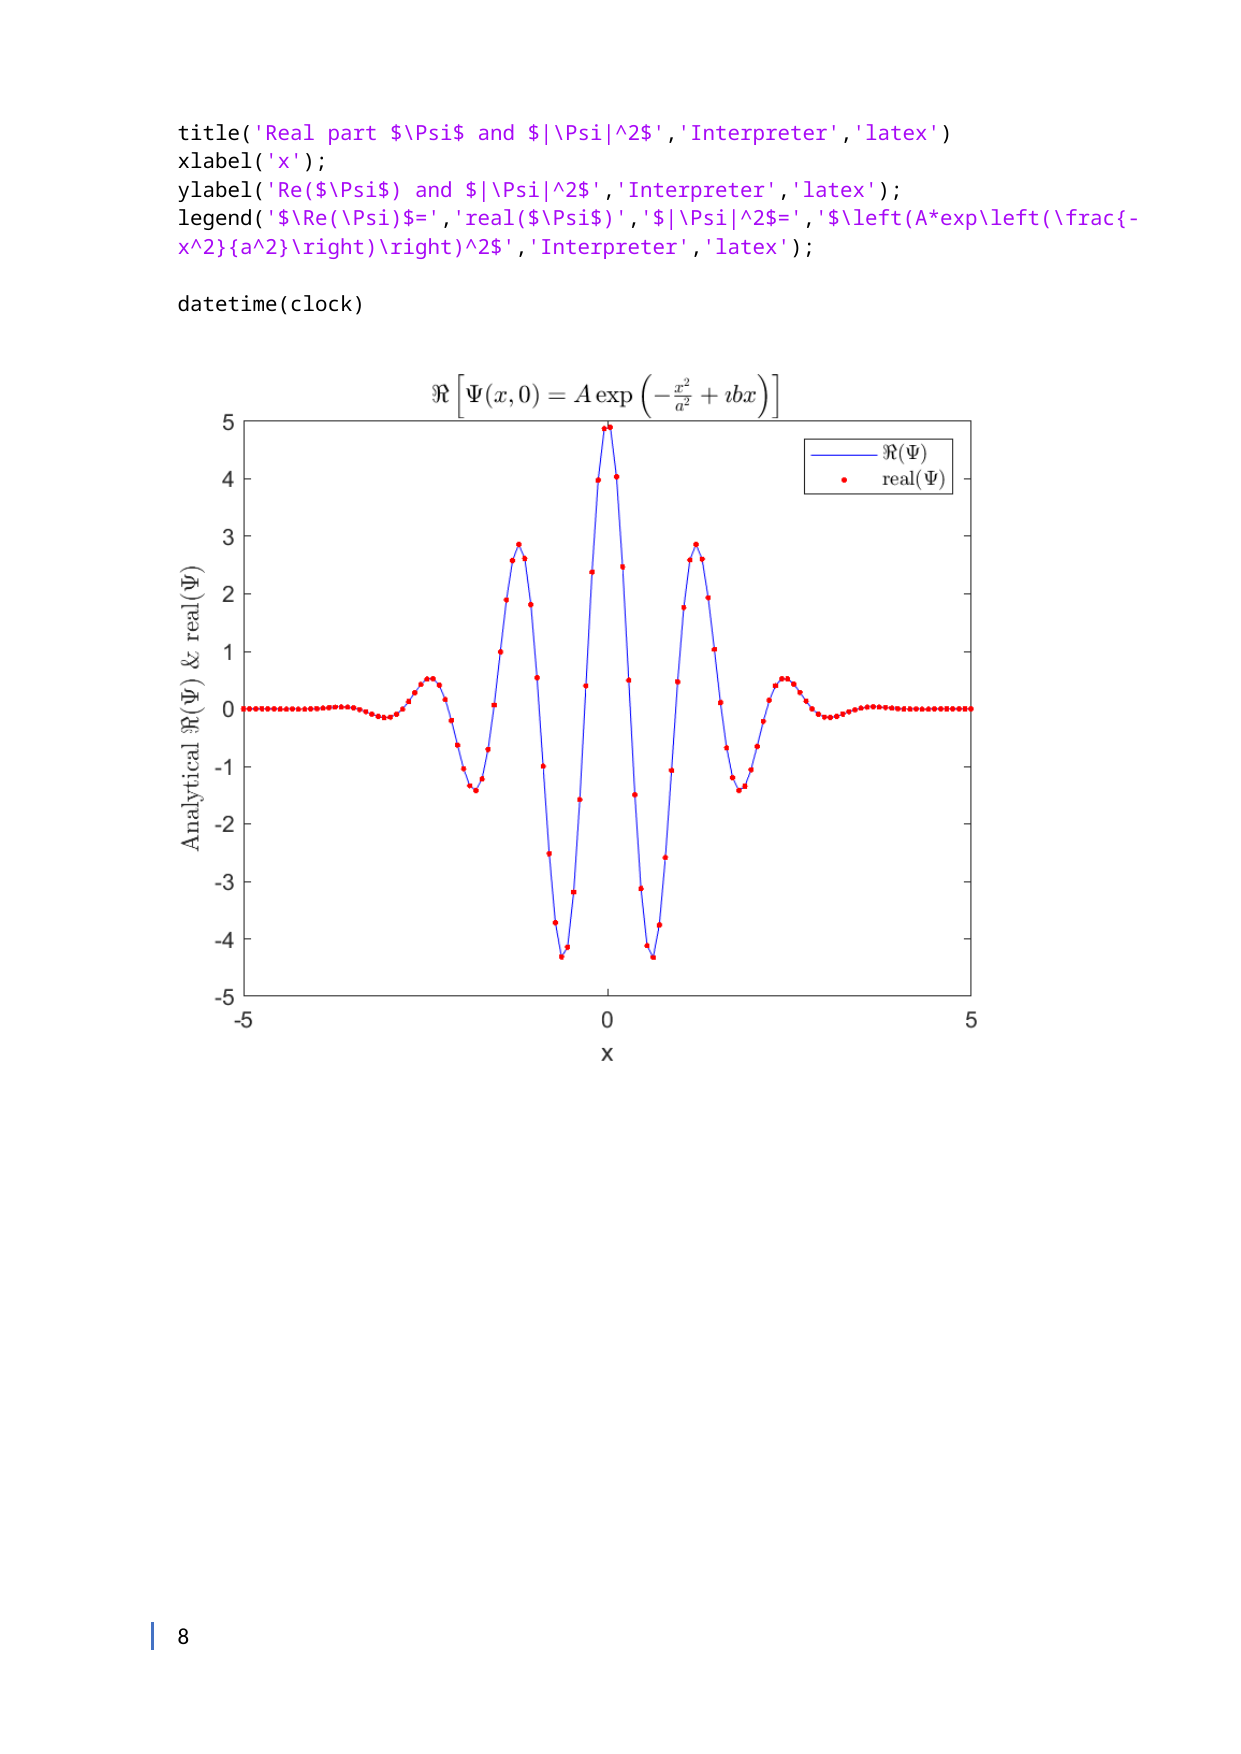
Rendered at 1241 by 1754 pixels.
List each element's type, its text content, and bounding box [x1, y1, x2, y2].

text legend('$\Re(\Psi)$=','real($\Psi$)','$|\Psi|^2$=','$\left(A*exp\left(\frac{-x^2}{a^2}\right)\right)^2$','Interpreter','latex'); [177, 203, 1152, 260]
text title('Real part $\Psi$ and $|\Psi|^2$','Interpreter','latex') [177, 118, 1152, 147]
picture [177, 372, 979, 1063]
text xlabel('x'); [177, 147, 1152, 175]
text datetime(clock) [177, 289, 1152, 317]
text ylabel('Re($\Psi$) and $|\Psi|^2$','Interpreter','latex'); [177, 175, 1152, 203]
